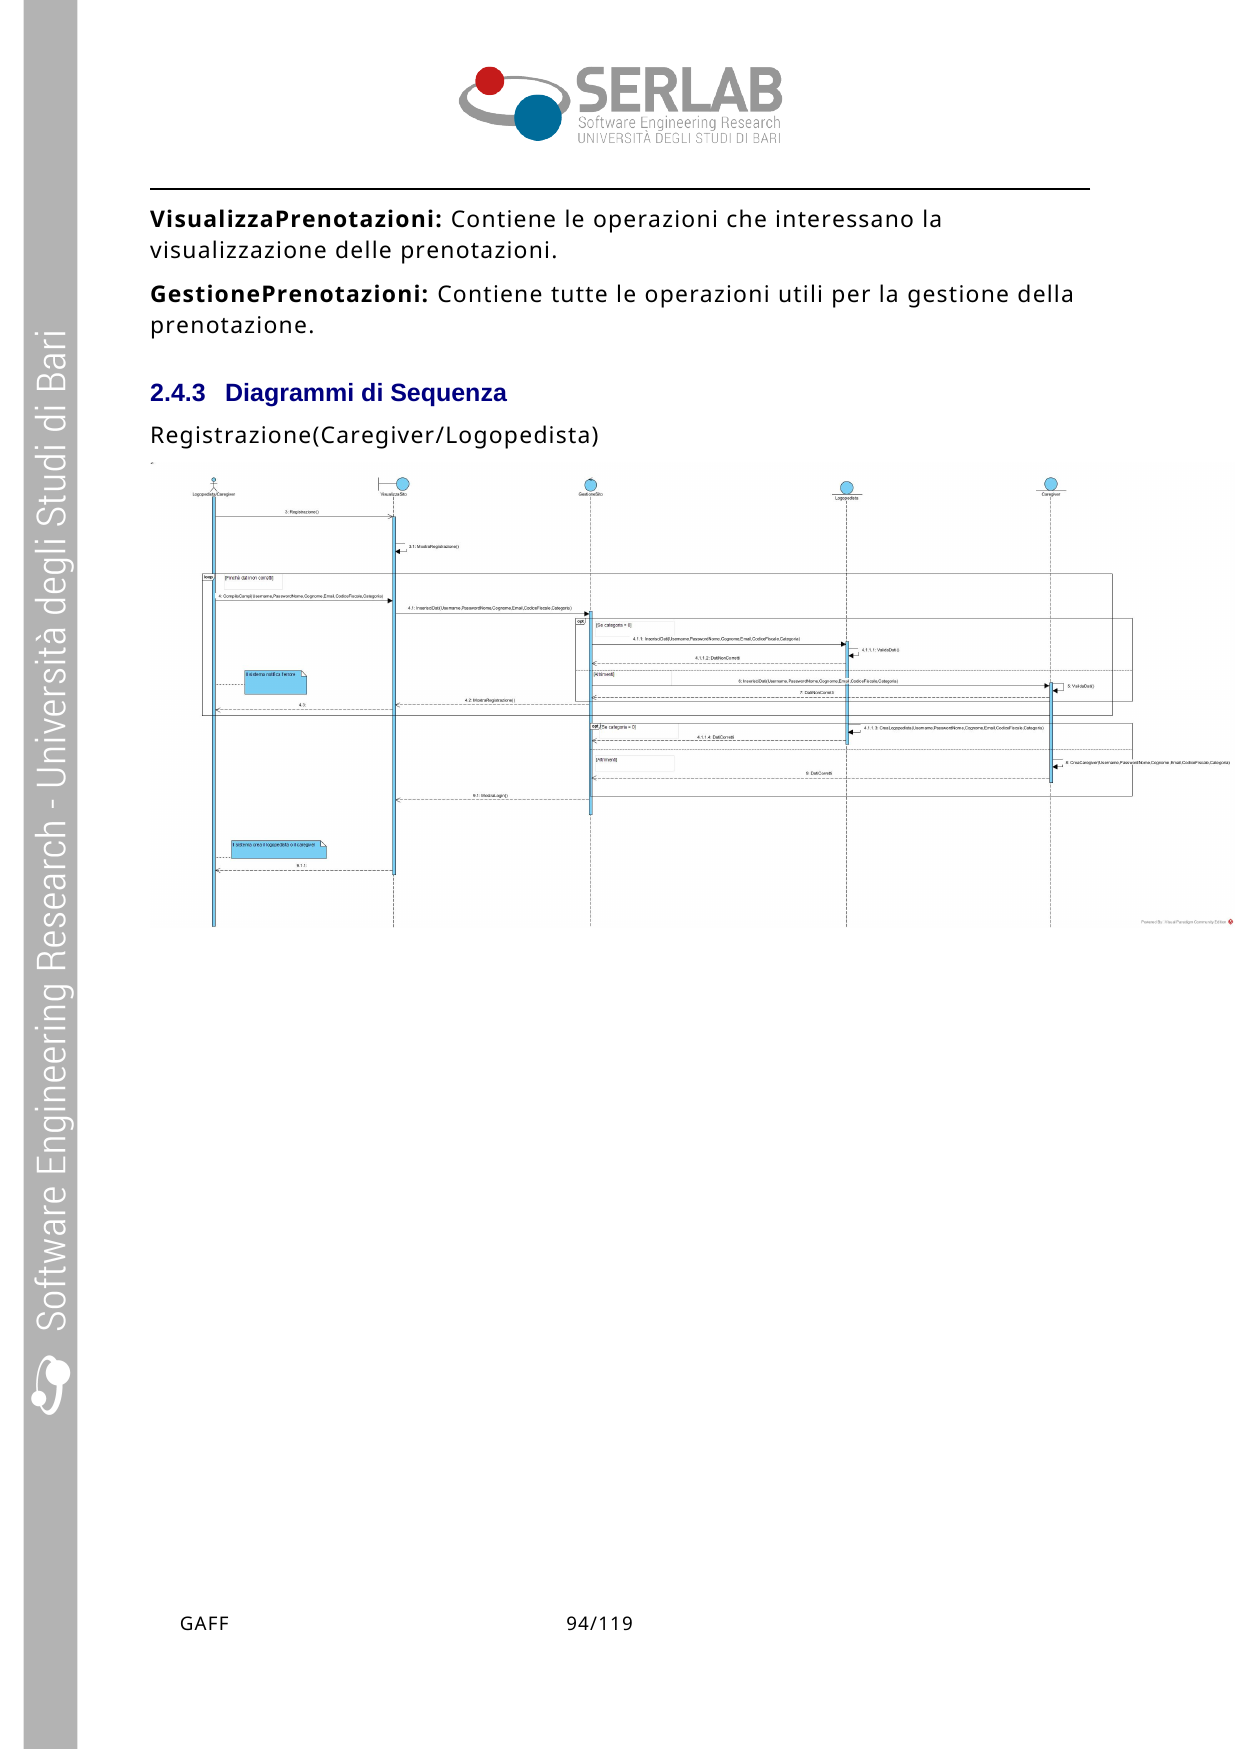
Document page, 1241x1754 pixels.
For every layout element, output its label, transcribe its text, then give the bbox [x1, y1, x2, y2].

picture [455, 65, 785, 145]
picture [150, 462, 1235, 928]
text GestionePrenotazioni: Contiene tutte le operazioni utili per la gestione della prenotazione. [150, 277, 1090, 340]
picture [23, 0, 78, 1749]
text VisualizzaPrenotazioni: Contiene le operazioni che interessano la visualizzazione delle prenotazioni. [150, 202, 1090, 265]
text Registrazione(Caregiver/Logopedista) [150, 419, 1090, 450]
subtitle Diagrammi di Sequenza [150, 377, 1090, 406]
